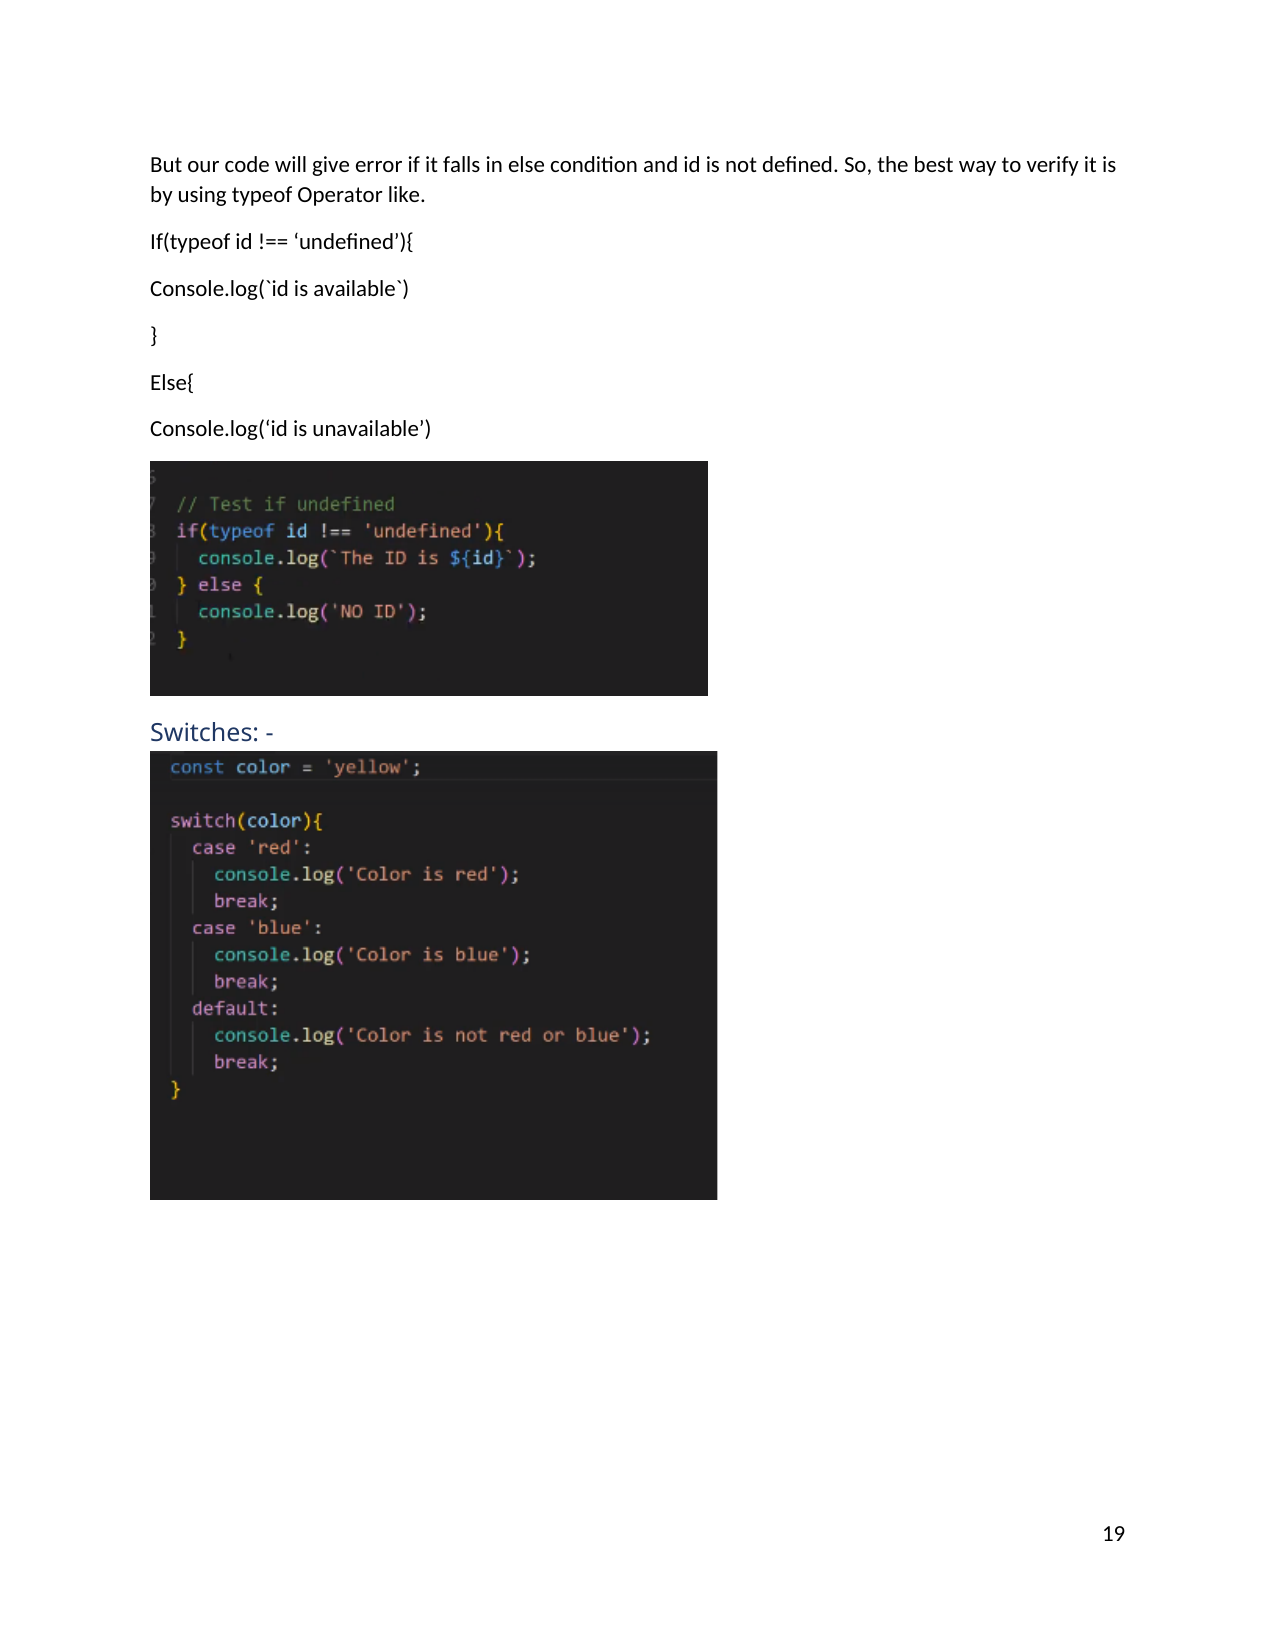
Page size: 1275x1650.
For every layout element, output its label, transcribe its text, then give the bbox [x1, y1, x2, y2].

text Console.log(`id is available`) [150, 274, 1125, 302]
text If(typeof id !== ‘undefined’){ [150, 227, 1125, 255]
subtitle Switches: - [150, 715, 1125, 749]
picture [150, 751, 718, 1200]
text } [150, 321, 1125, 349]
text But our code will give error if it falls in else condition and id is not defined. So, the best way to verify it is by using typeof Operator like. [150, 150, 1125, 208]
text Else{ [150, 368, 1125, 396]
picture [150, 461, 708, 696]
text Console.log(‘id is unavailable’) [150, 414, 1125, 443]
